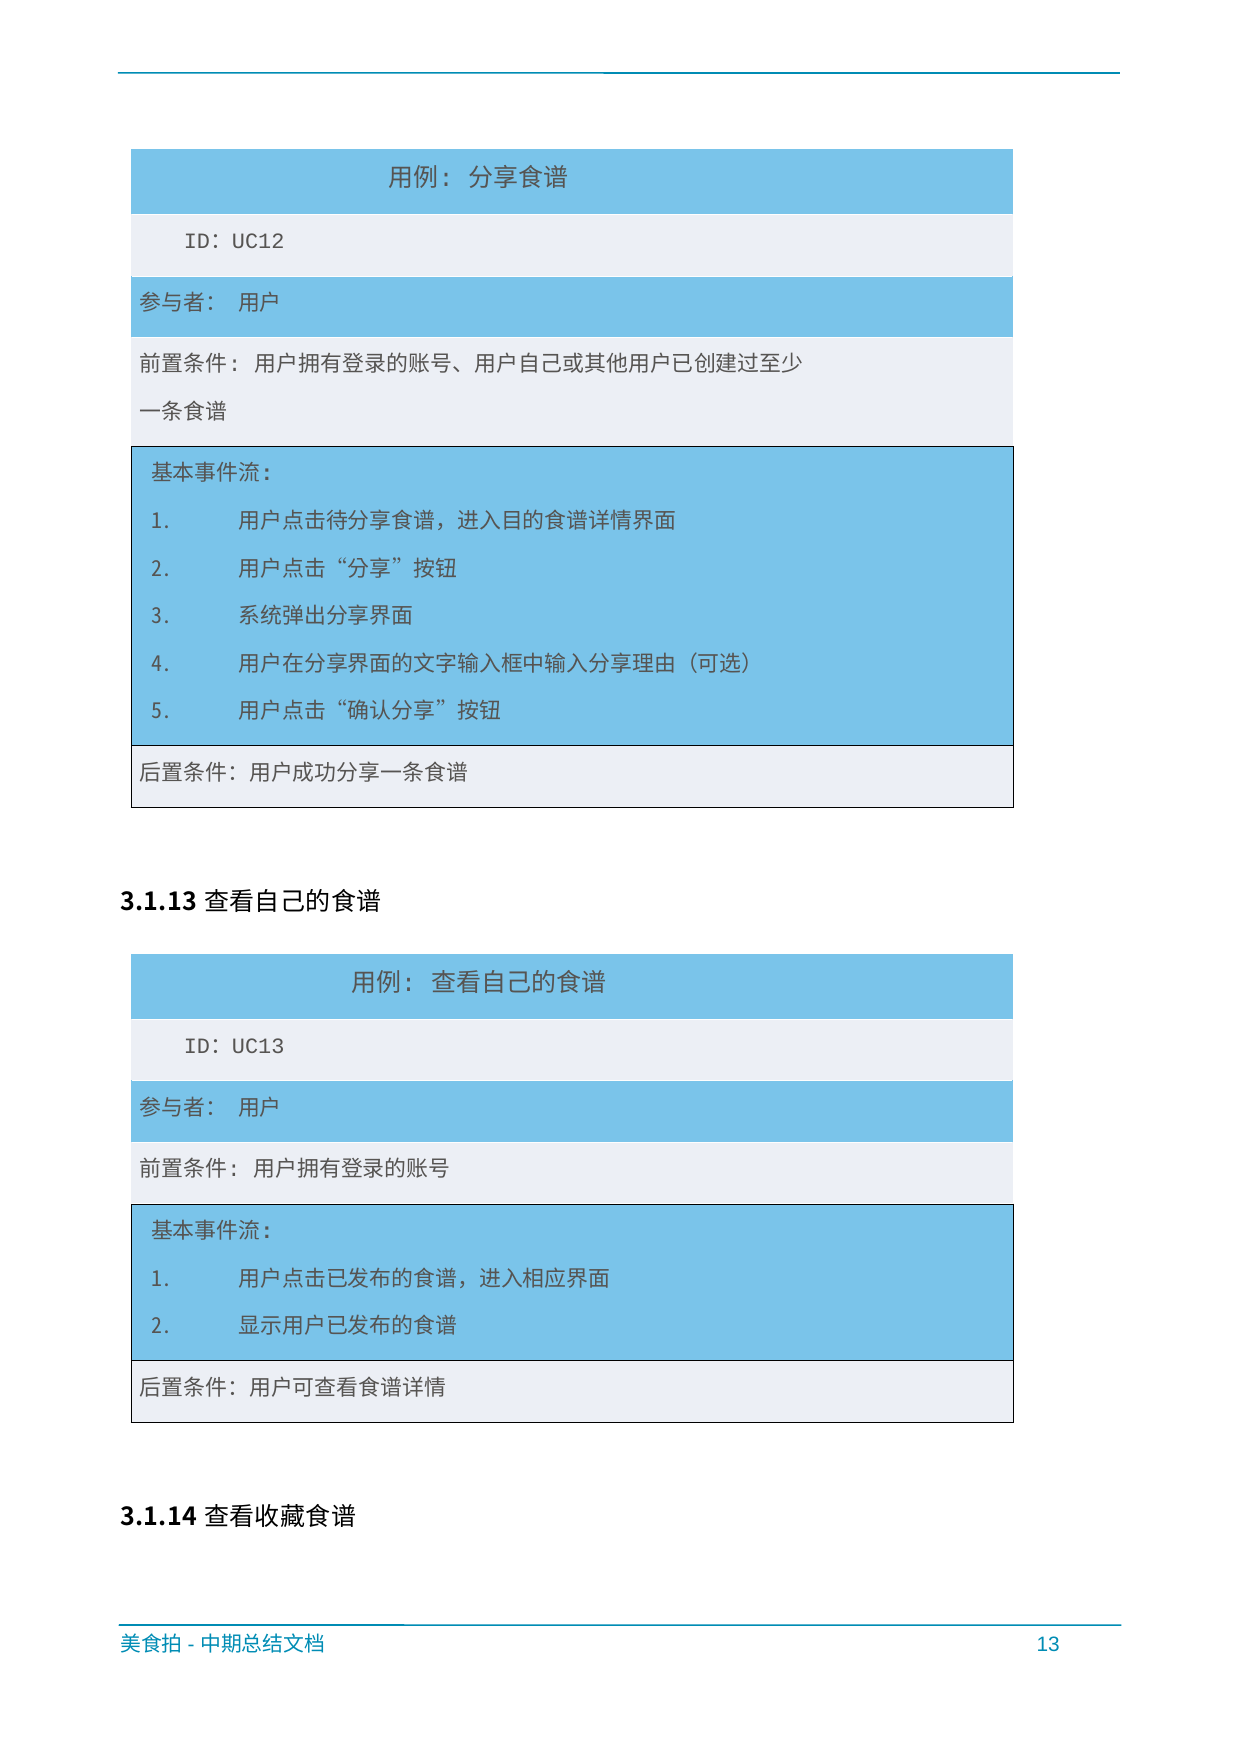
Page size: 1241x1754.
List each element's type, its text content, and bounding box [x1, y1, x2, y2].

table_cell 基本事件流: 用户点击待分享食谱，进入目的食谱详情界面 用户点击“分享”按钮 系统弹出分享界面 用户在分享界面的文字输入框中输入分享理由（可选） 用户点击“确认分享”按钮 [132, 447, 1013, 745]
table_cell 参与者： 用户 [131, 276, 1013, 337]
table_cell 前置条件: 用户拥有登录的账号 [131, 1142, 1013, 1203]
table_cell 基本事件流: 用户点击已发布的食谱，进入相应界面 显示用户已发布的食谱 [132, 1205, 1013, 1360]
text 3.1.13 查看自己的食谱 [120, 881, 1120, 917]
table_cell 后置条件：用户成功分享一条食谱 [132, 746, 1013, 807]
table_cell ID：UC13 [131, 1019, 1013, 1080]
text 3.1.14 查看收藏食谱 [120, 1496, 1120, 1532]
table_header 用例: 分享食谱 [131, 149, 1013, 214]
table_cell 后置条件：用户可查看食谱详情 [132, 1361, 1013, 1422]
table_cell 参与者： 用户 [131, 1080, 1013, 1142]
table_cell ID：UC12 [131, 214, 1013, 276]
table_header 用例: 查看自己的食谱 [131, 954, 1013, 1019]
table_cell 前置条件: 用户拥有登录的账号、用户自己或其他用户已创建过至少一条食谱 [131, 337, 1013, 446]
